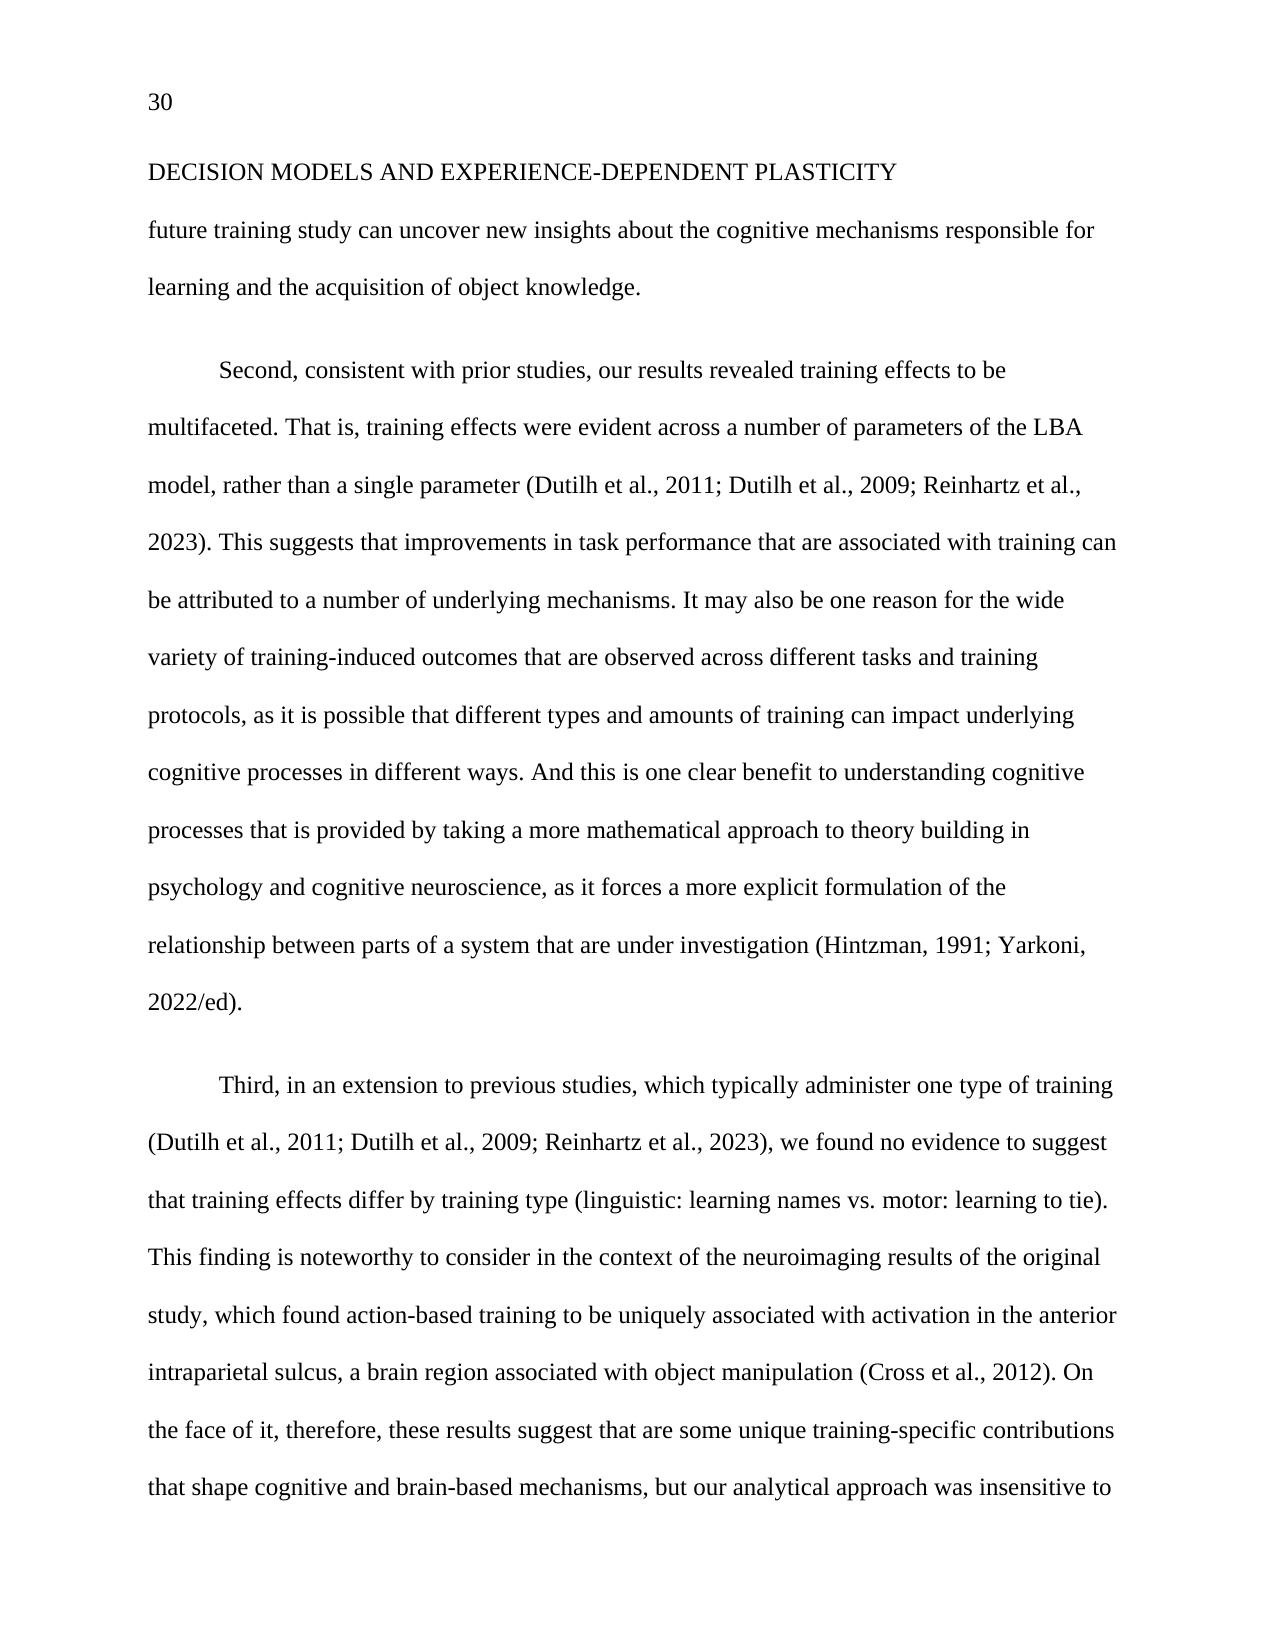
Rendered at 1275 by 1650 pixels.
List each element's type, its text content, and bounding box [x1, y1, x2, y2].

text Second, consistent with prior studies, our results revealed training effects to be multifaceted. That is, training effects were evident across a number of parameters of the LBA model, rather than a single parameter (Dutilh et al., 2011; Dutilh et al., 2009; Reinhartz et al., 2023). This suggests that improvements in task performance that are associated with training can be attributed to a number of underlying mechanisms. It may also be one reason for the wide variety of training-induced outcomes that are observed across different tasks and training protocols, as it is possible that different types and amounts of training can impact underlying cognitive processes in different ways. And this is one clear benefit to understanding cognitive processes that is provided by taking a more mathematical approach to theory building in psychology and cognitive neuroscience, as it forces a more explicit formulation of the relationship between parts of a system that are under investigation (Hintzman, 1991; Yarkoni, 2022/ed). [148, 355, 1127, 1016]
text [148, 215, 1127, 301]
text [148, 1070, 1127, 1501]
